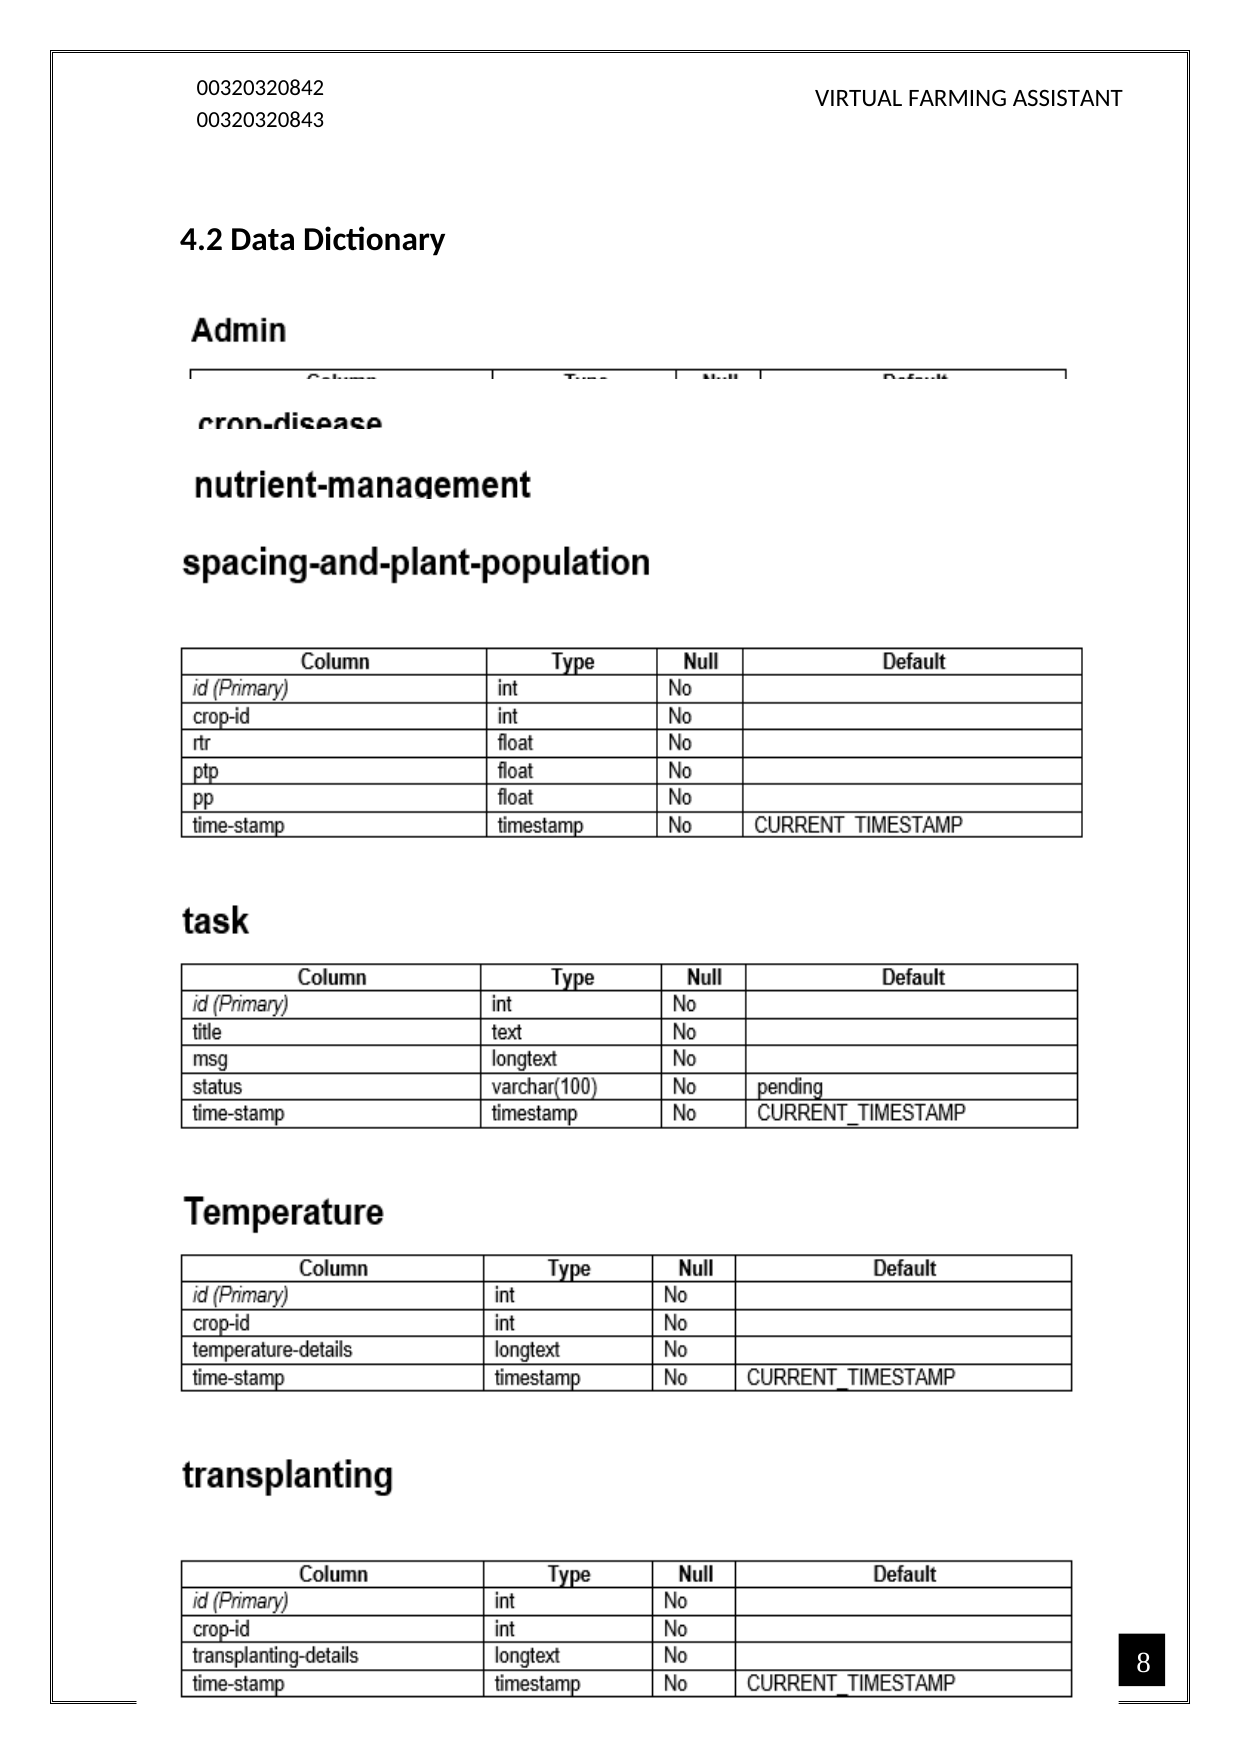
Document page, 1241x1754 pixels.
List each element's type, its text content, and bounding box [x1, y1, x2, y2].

picture [135, 281, 1119, 1752]
text 4.2 Data Dictionary [180, 218, 1090, 258]
